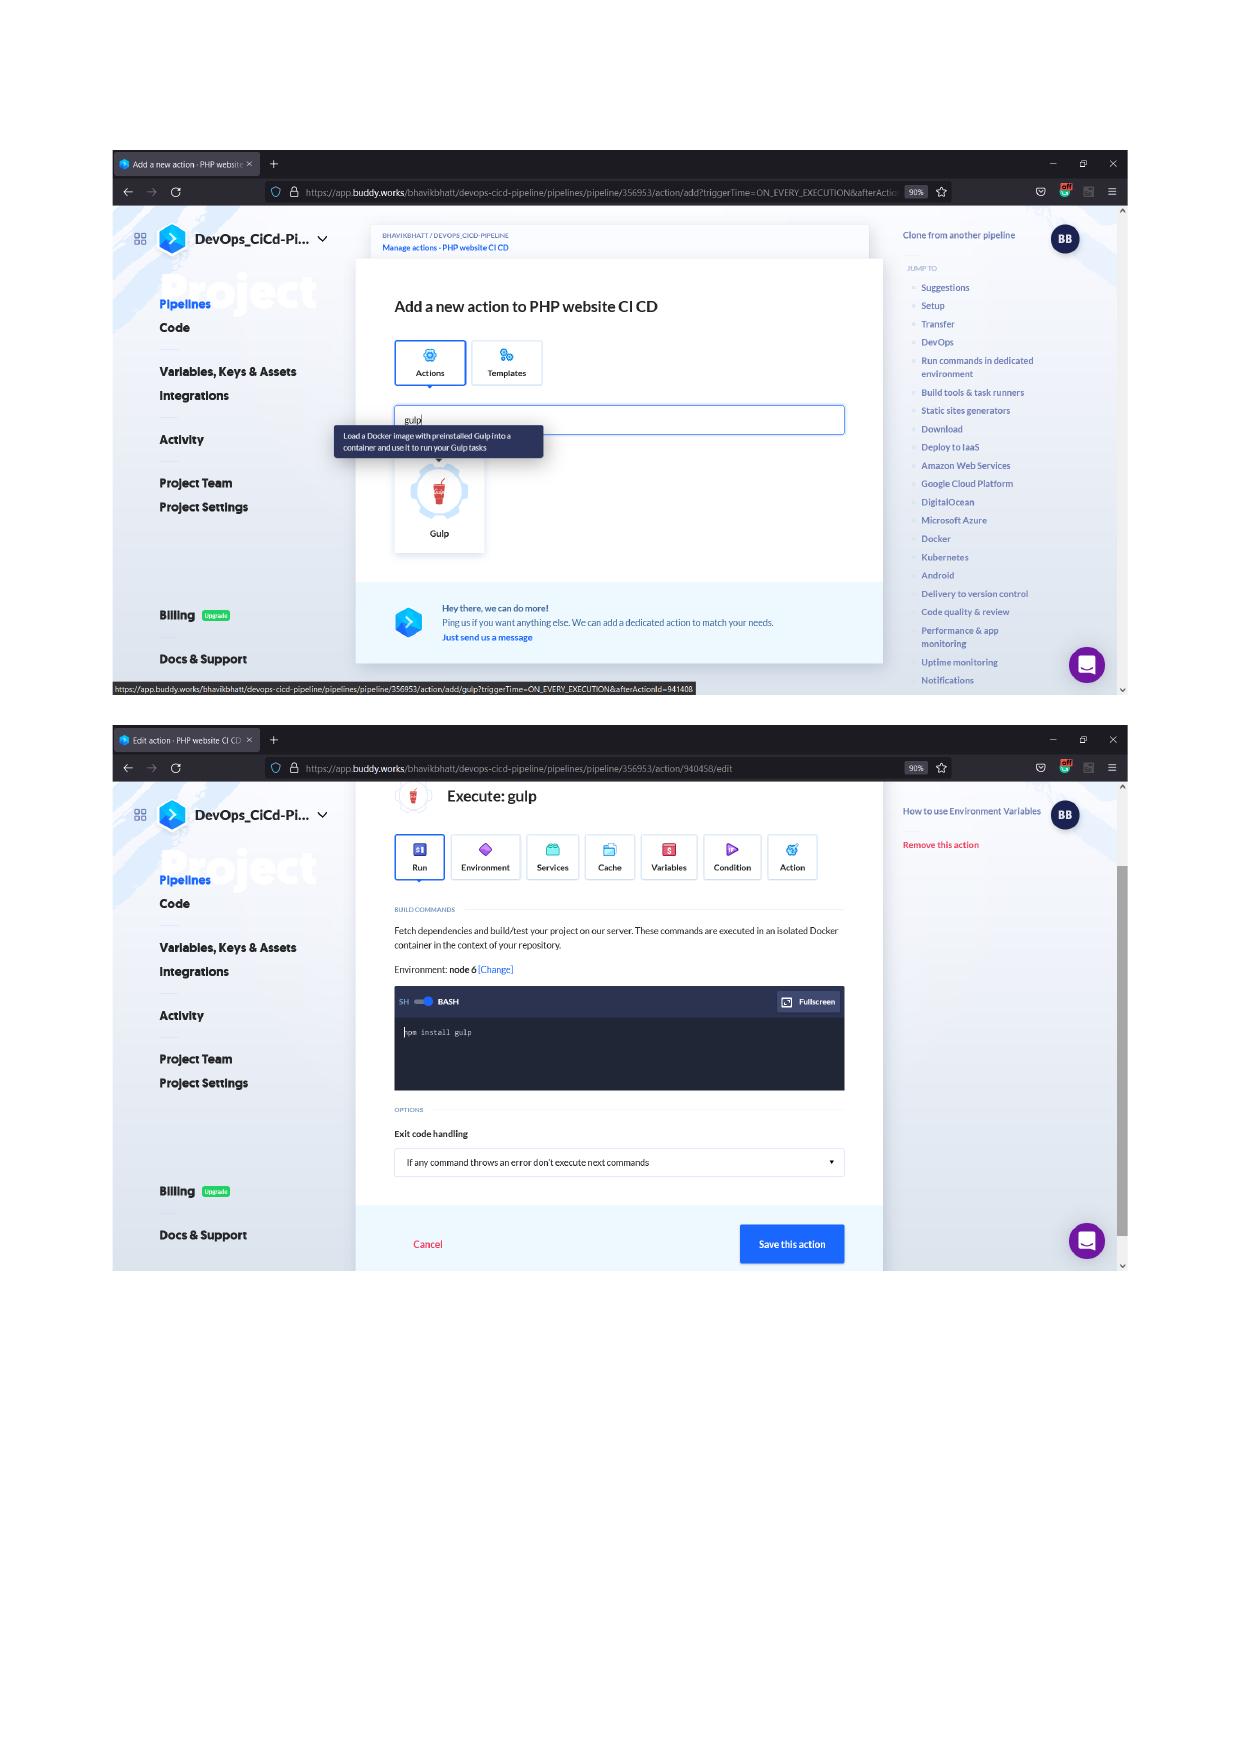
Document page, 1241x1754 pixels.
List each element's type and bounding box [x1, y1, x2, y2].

picture [112, 150, 1128, 695]
picture [112, 725, 1128, 1271]
